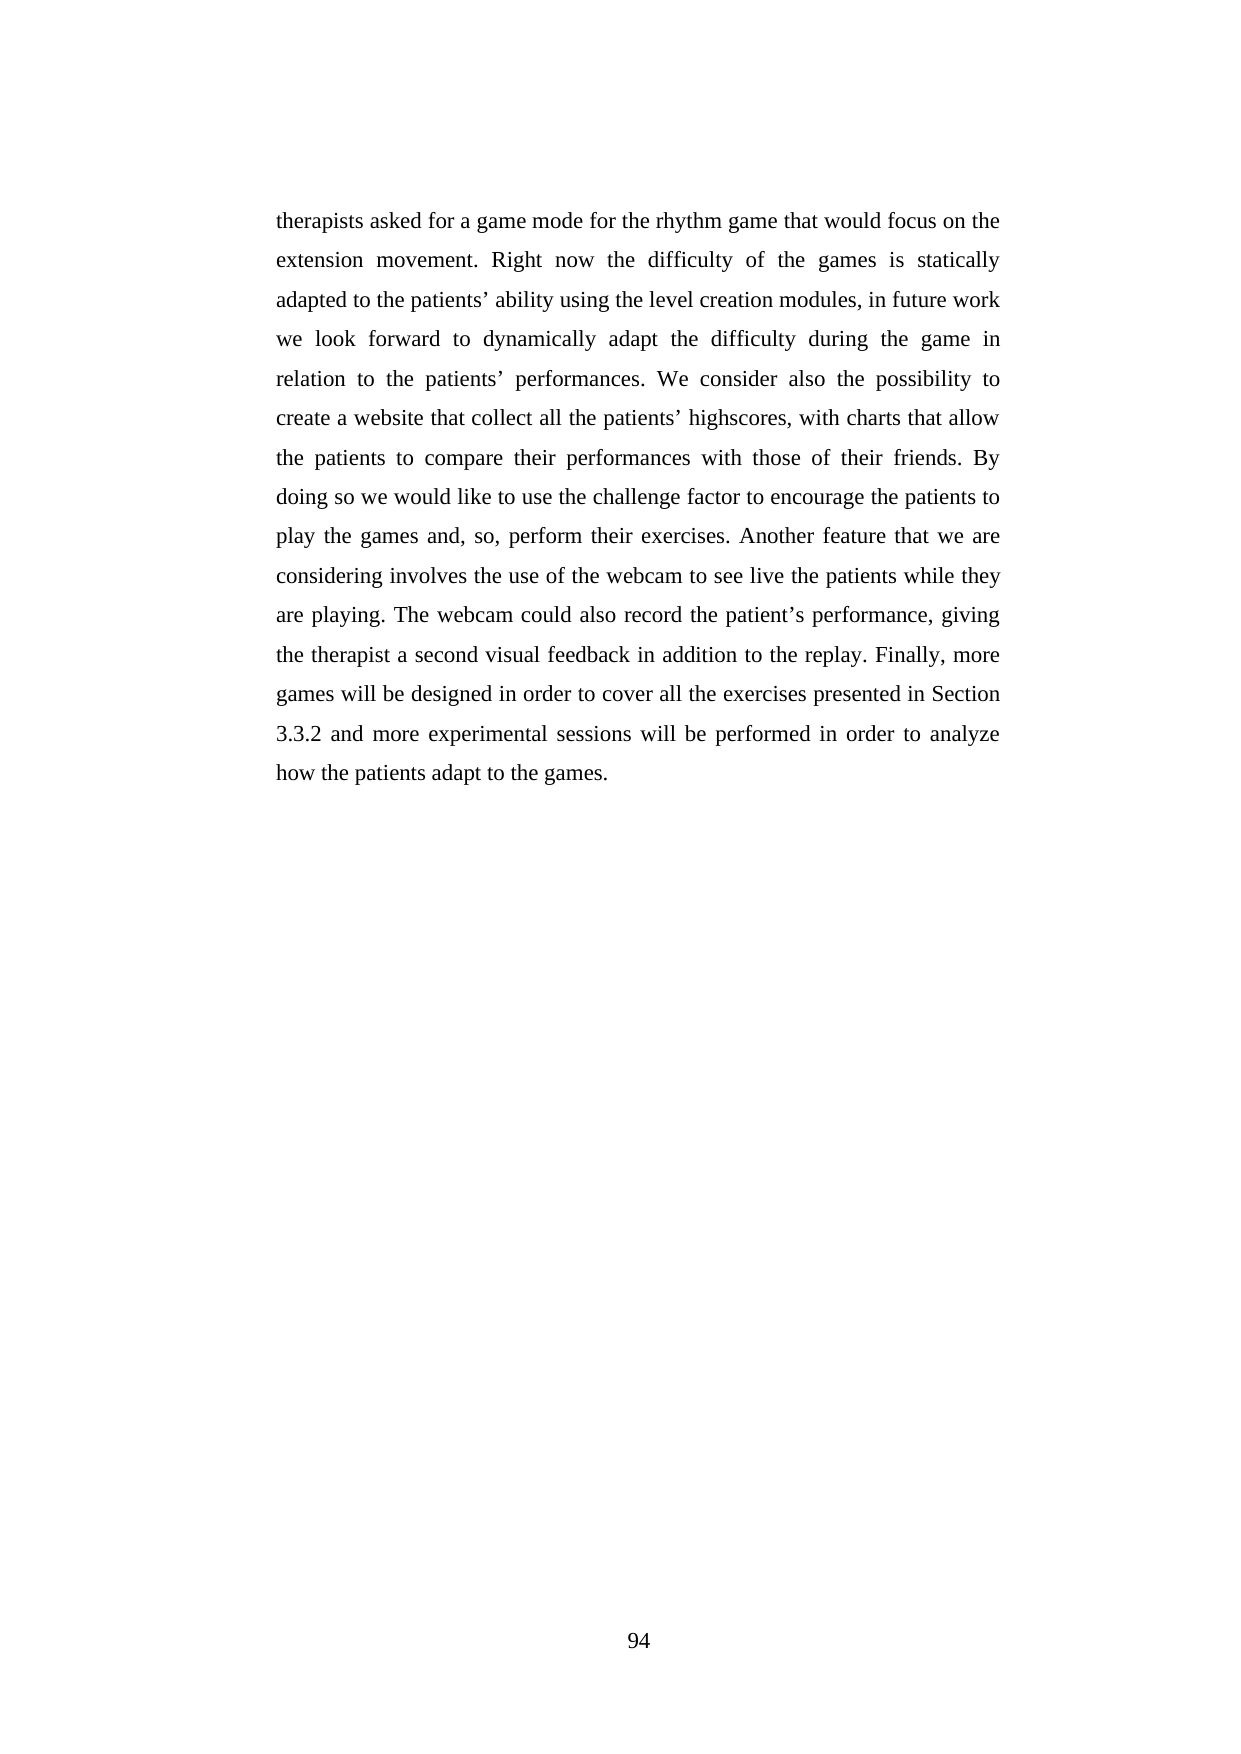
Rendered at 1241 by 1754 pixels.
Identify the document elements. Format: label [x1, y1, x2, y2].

text [276, 207, 1002, 786]
